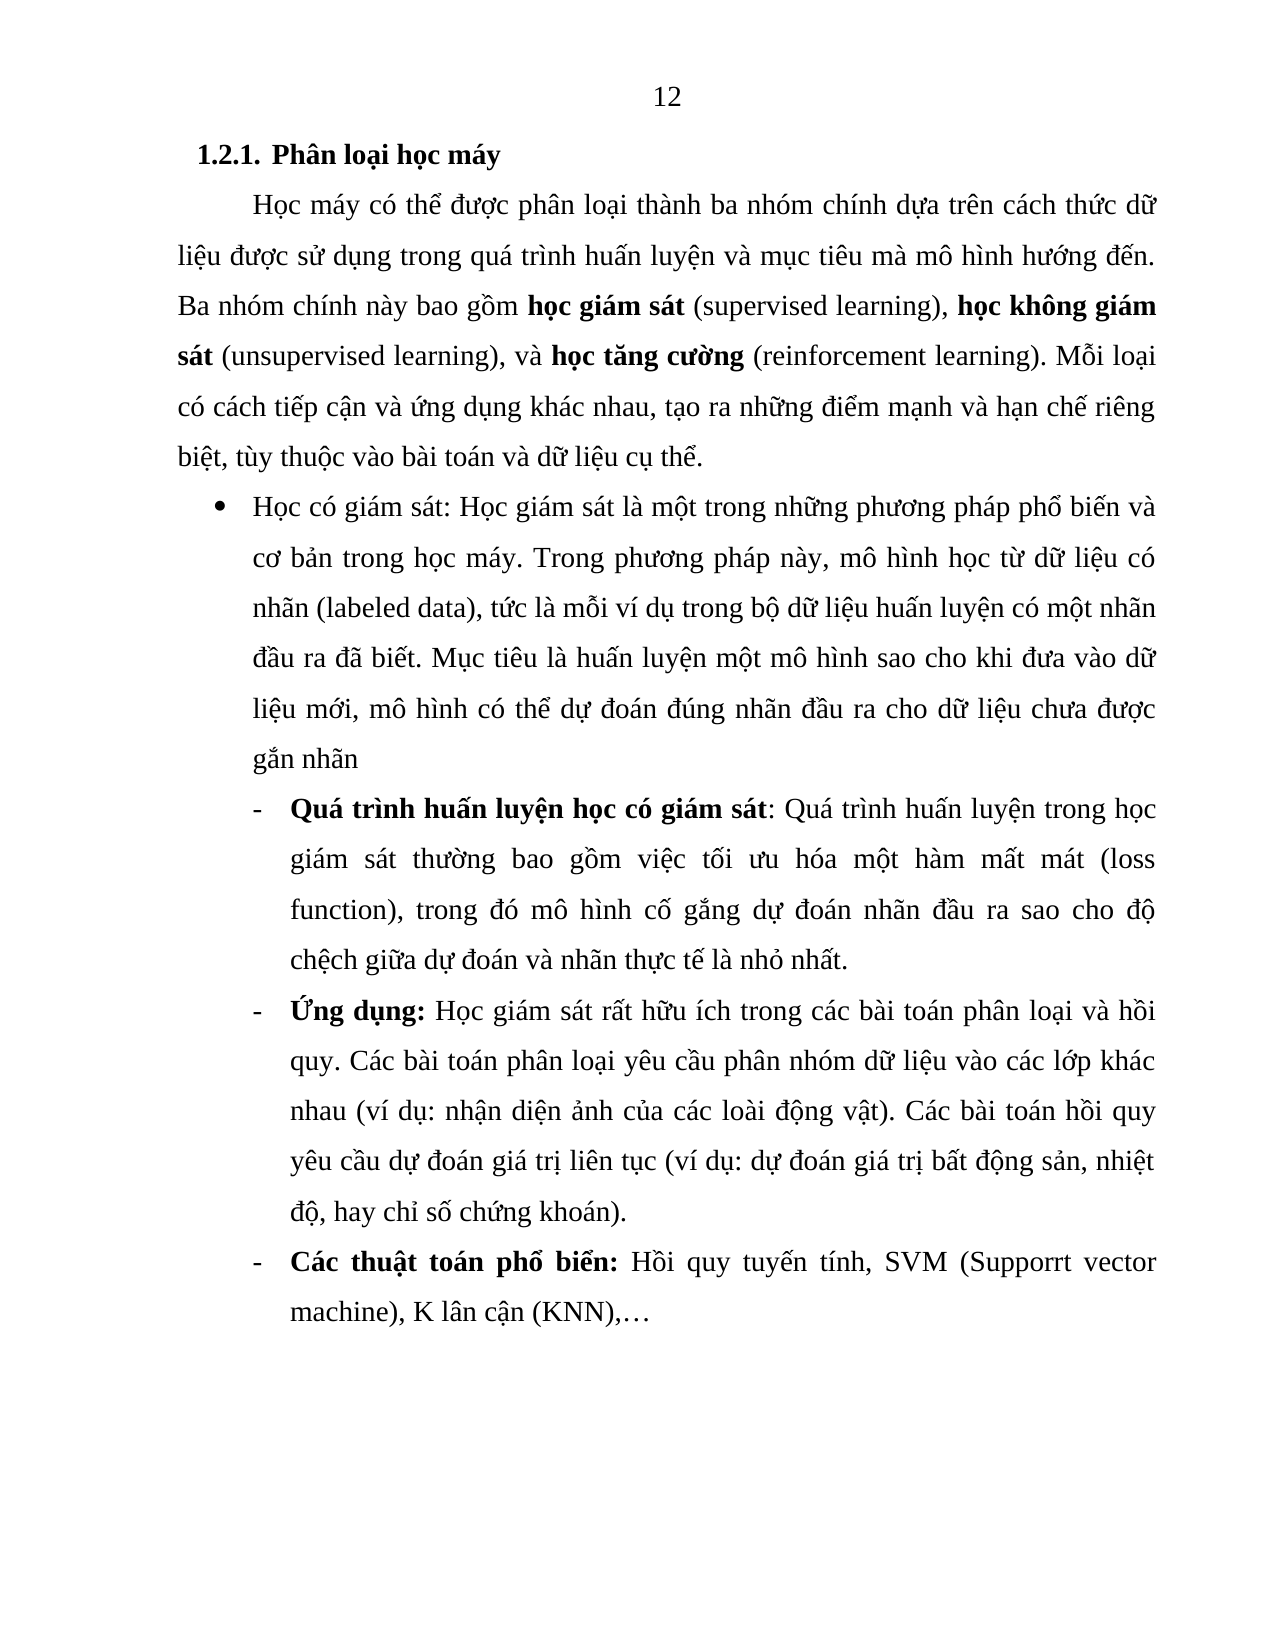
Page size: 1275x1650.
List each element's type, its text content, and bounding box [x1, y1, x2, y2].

list Ứng dụng: Học giám sát rất hữu ích trong các bài toán phân loại và hồi quy. Các bài toán phân loại yêu cầu phân nhóm dữ liệu vào các lớp khác nhau (ví dụ: nhận diện ảnh của các loài động vật). Các bài toán hồi quy yêu cầu dự đoán giá trị liên tục (ví dụ: dự đoán giá trị bất động sản, nhiệt độ, hay chỉ số chứng khoán). [252, 993, 1157, 1227]
text Học máy có thể được phân loại thành ba nhóm chính dựa trên cách thức dữ liệu được sử dụng trong quá trình huấn luyện và mục tiêu mà mô hình hướng đến. Ba nhóm chính này bao gồm học giám sát (supervised learning), học không giám sát (unsupervised learning), và học tăng cường (reinforcement learning). Mỗi loại có cách tiếp cận và ứng dụng khác nhau, tạo ra những điểm mạnh và hạn chế riêng biệt, tùy thuộc vào bài toán và dữ liệu cụ thể. [177, 187, 1157, 473]
subtitle Phân loại học máy [197, 137, 1157, 171]
list Quá trình huấn luyện học có giám sát: Quá trình huấn luyện trong học giám sát thường bao gồm việc tối ưu hóa một hàm mất mát (loss function), trong đó mô hình cố gắng dự đoán nhãn đầu ra sao cho độ chệch giữa dự đoán và nhãn thực tế là nhỏ nhất. [252, 791, 1157, 976]
list Học có giám sát: Học giám sát là một trong những phương pháp phổ biến và cơ bản trong học máy. Trong phương pháp này, mô hình học từ dữ liệu có nhãn (labeled data), tức là mỗi ví dụ trong bộ dữ liệu huấn luyện có một nhãn đầu ra đã biết. Mục tiêu là huấn luyện một mô hình sao cho khi đưa vào dữ liệu mới, mô hình có thể dự đoán đúng nhãn đầu ra cho dữ liệu chưa được gắn nhãn [215, 489, 1157, 774]
list Các thuật toán phổ biển: Hồi quy tuyến tính, SVM (Supporrt vector machine), K lân cận (KNN),… [252, 1244, 1157, 1328]
